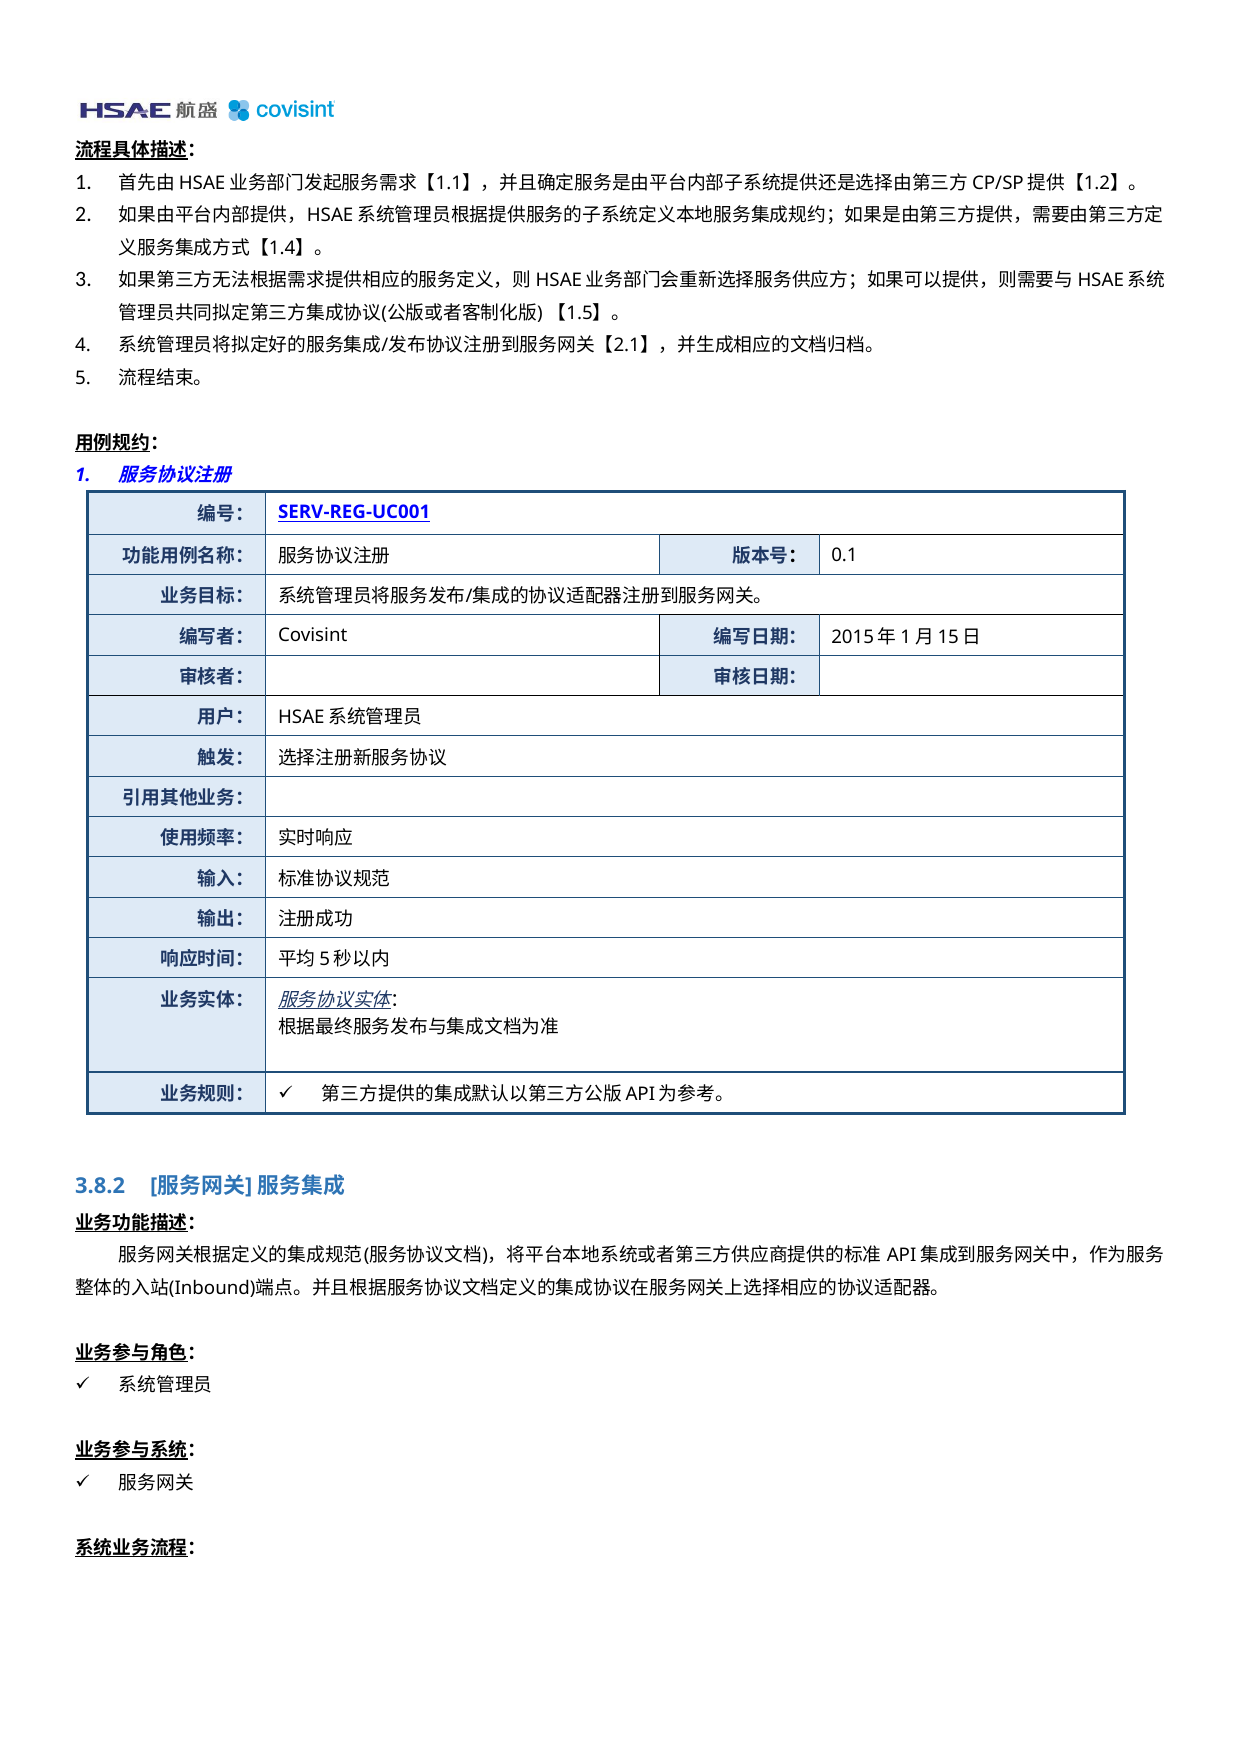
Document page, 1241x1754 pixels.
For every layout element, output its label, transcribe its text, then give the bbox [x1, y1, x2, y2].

table_cell 选择注册新服务协议 [266, 736, 1123, 776]
subtitle [服务网关] 服务集成 [75, 1168, 1165, 1201]
list 如果由平台内部提供，HSAE系统管理员根据提供服务的子系统定义本地服务集成规约；如果是由第三方提供，需要由第三方定义服务集成方式【1.4】。 [75, 197, 1165, 262]
table_cell 输入： [89, 857, 265, 897]
text 业务功能描述： [75, 1205, 1165, 1237]
table_cell [266, 656, 659, 695]
table_cell 0.1 [820, 535, 1123, 574]
table_cell 引用其他业务： [89, 777, 265, 816]
table_header 编号： [89, 493, 265, 534]
text 服务网关根据定义的集成规范(服务协议文档)，将平台本地系统或者第三方供应商提供的标准API集成到服务网关中，作为服务整体的入站(Inbound)端点。并且根据服务协议文档定义的集成协议在服务网关上选择相应的协议适配器。 [75, 1237, 1165, 1302]
table_header SERV-REG-UC001 [266, 493, 1123, 534]
text 用例规约： [75, 425, 1165, 457]
table_cell 触发： [89, 736, 265, 776]
table_cell 服务协议注册 [266, 535, 659, 574]
list 如果第三方无法根据需求提供相应的服务定义，则HSAE业务部门会重新选择服务供应方；如果可以提供，则需要与HSAE系统管理员共同拟定第三方集成协议(公版或者客制化版) 【1.5】。 [75, 262, 1165, 327]
table_cell 审核者： [89, 656, 265, 695]
table_cell 版本号： [660, 535, 819, 574]
table_cell [820, 656, 1123, 695]
table_cell 编写日期： [660, 615, 819, 655]
text 业务参与角色： [75, 1335, 1165, 1367]
list 服务协议注册 [75, 457, 1165, 490]
table_cell HSAE系统管理员 [266, 696, 1123, 735]
table_cell 系统管理员将服务发布/集成的协议适配器注册到服务网关。 [266, 575, 1123, 614]
table_cell [266, 777, 1123, 816]
table_cell 审核日期： [660, 656, 819, 695]
table_cell 业务规则： [89, 1073, 265, 1112]
table_cell Covisint [266, 615, 659, 655]
table_cell 编写者： [89, 615, 265, 655]
table_cell 标准协议规范 [266, 857, 1123, 897]
table_cell 业务实体： [89, 978, 265, 1071]
list 首先由HSAE业务部门发起服务需求【1.1】，并且确定服务是由平台内部子系统提供还是选择由第三方CP/SP提供【1.2】。 [75, 165, 1165, 197]
text 业务参与系统： [75, 1432, 1165, 1465]
table_cell 实时响应 [266, 817, 1123, 856]
table_cell 业务目标： [89, 575, 265, 614]
picture [228, 88, 335, 132]
table_cell 功能用例名称： [89, 535, 265, 574]
table_cell 输出： [89, 898, 265, 937]
text 系统业务流程： [75, 1530, 1165, 1562]
table_cell 第三方提供的集成默认以第三方公版API为参考。 [266, 1073, 1123, 1112]
table_cell 使用频率： [89, 817, 265, 856]
table_cell 服务协议实体： 根据最终服务发布与集成文档为准 [266, 978, 1123, 1071]
table_cell 注册成功 [266, 898, 1123, 937]
list 系统管理员将拟定好的服务集成/发布协议注册到服务网关【2.1】，并生成相应的文档归档。 [75, 327, 1165, 360]
table_cell 响应时间： [89, 938, 265, 977]
table_cell 2015年1月15日 [820, 615, 1123, 655]
list 系统管理员 [75, 1367, 1165, 1400]
text 流程具体描述： [75, 132, 1165, 165]
table_cell 平均5秒以内 [266, 938, 1123, 977]
table_cell 用户： [89, 696, 265, 735]
list 流程结束。 [75, 360, 1165, 392]
picture [75, 89, 224, 132]
list 服务网关 [75, 1465, 1165, 1497]
